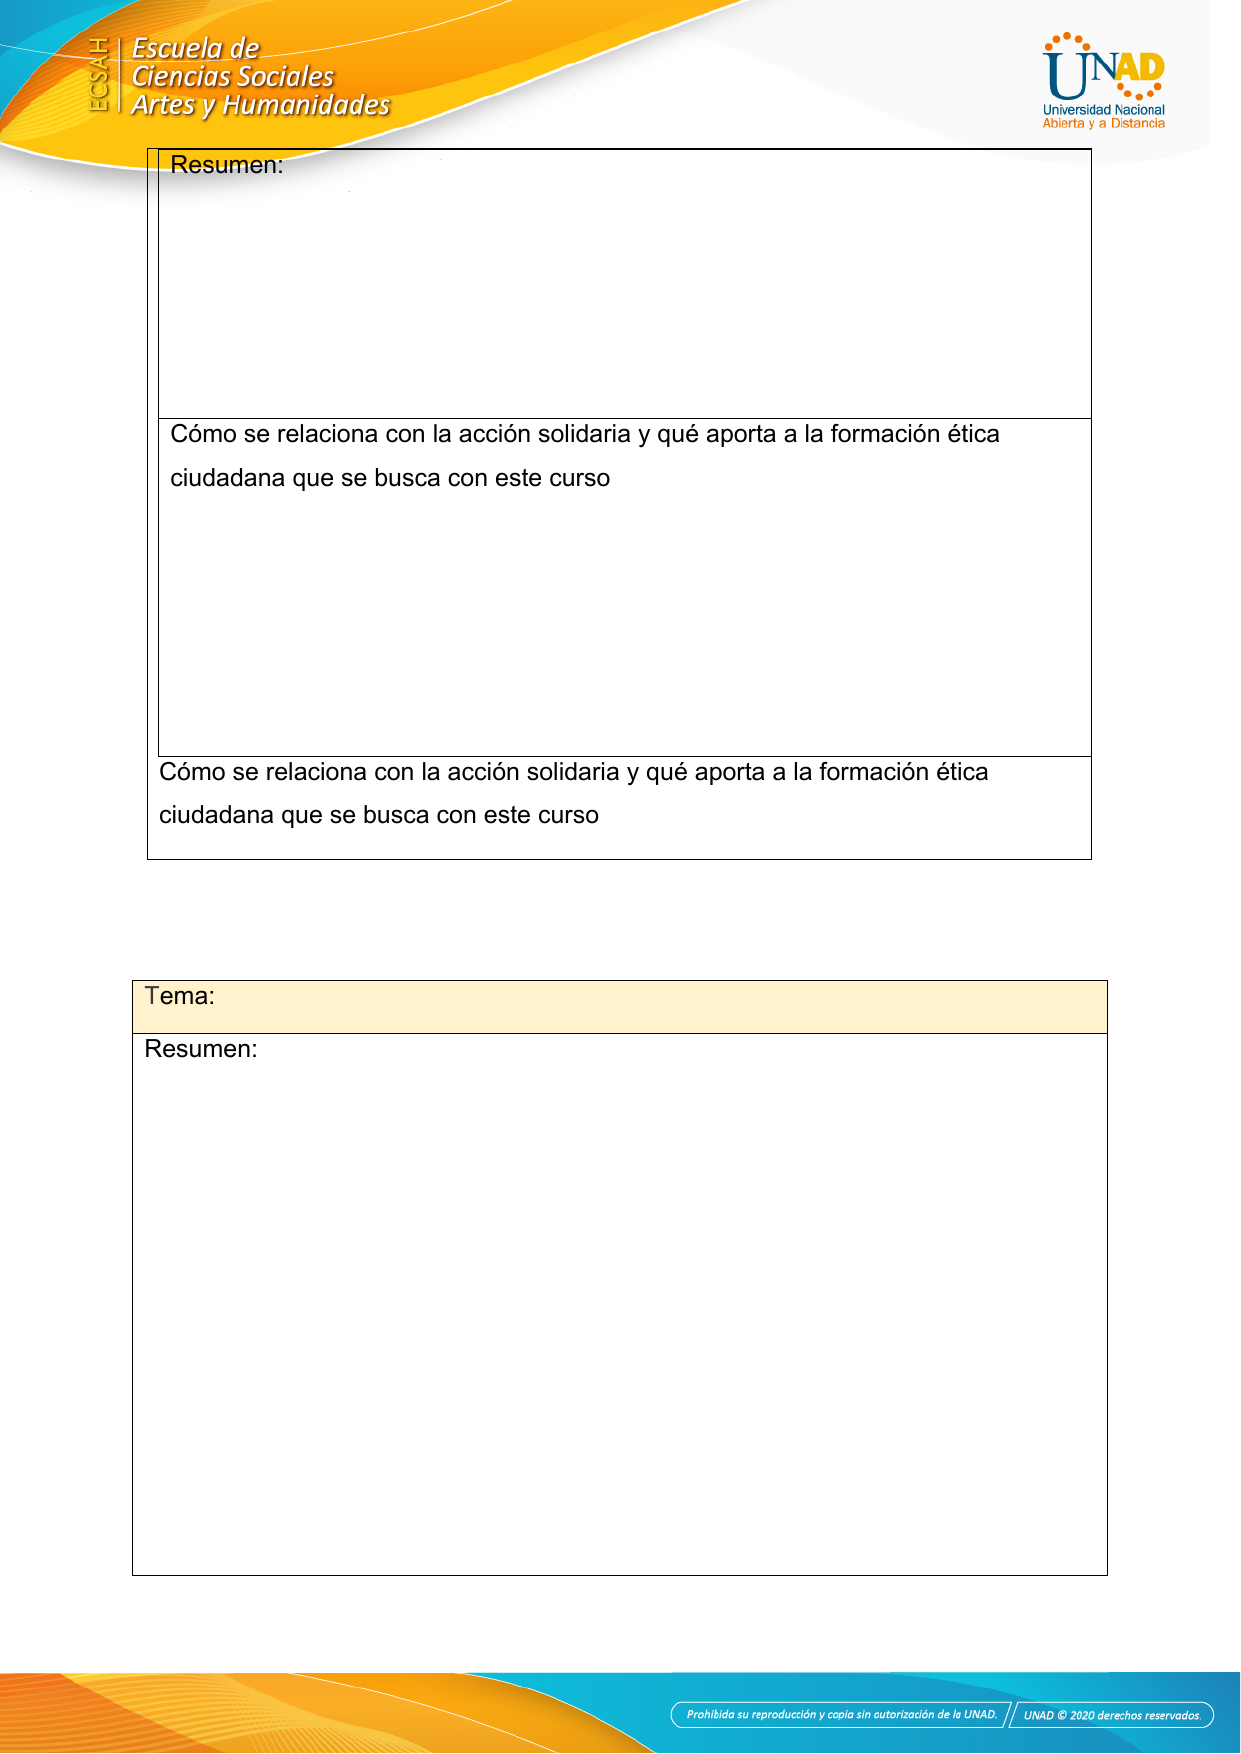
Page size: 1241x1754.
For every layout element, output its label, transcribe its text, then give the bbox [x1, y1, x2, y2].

picture [0, 1623, 1241, 1753]
table_header Tema: [133, 981, 1107, 1033]
table_cell Resumen: [133, 1034, 1107, 1575]
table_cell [148, 149, 1091, 859]
picture [0, 0, 1210, 223]
